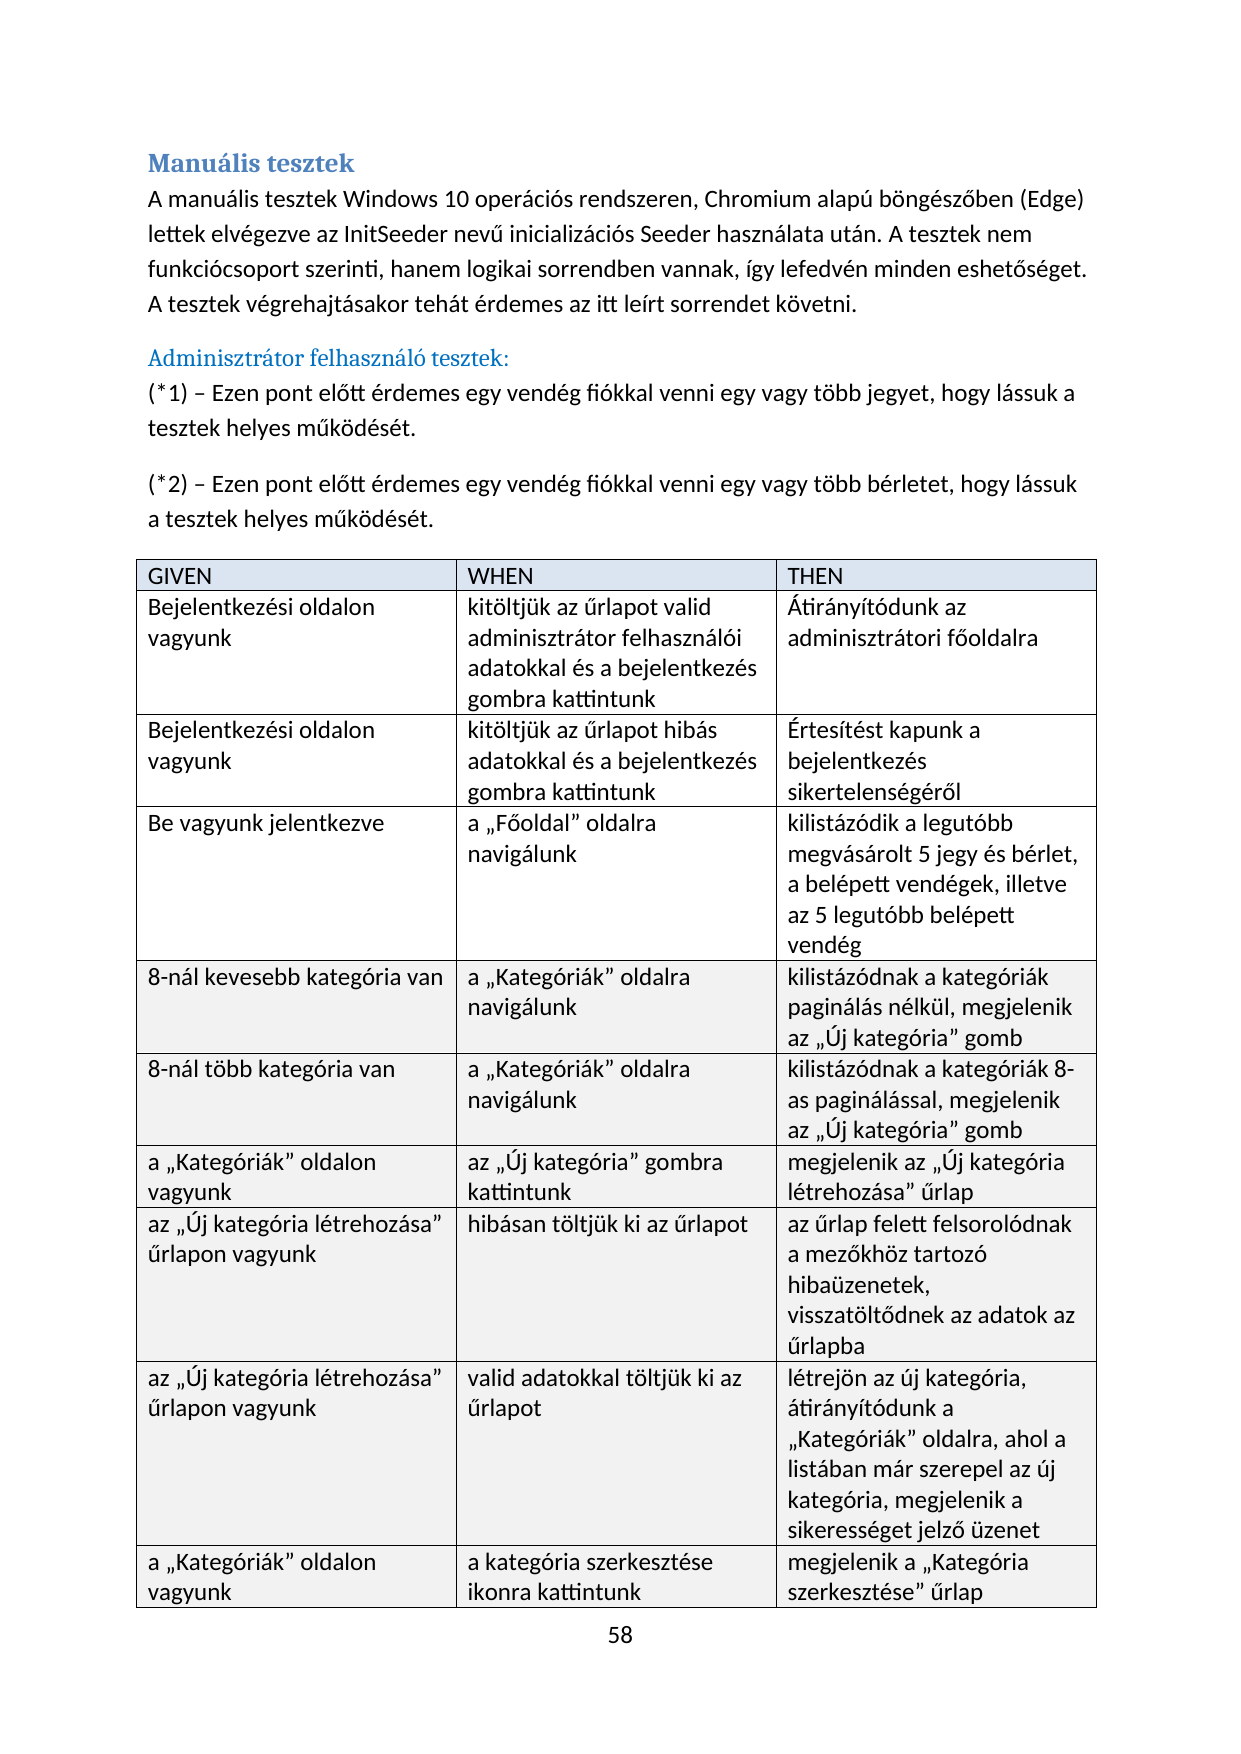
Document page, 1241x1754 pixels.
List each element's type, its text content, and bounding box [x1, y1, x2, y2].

table_cell kilistázódik a legutóbb megvásárolt 5 jegy és bérlet, a belépett vendégek, illetve az 5 legutóbb belépett vendég [777, 807, 1096, 960]
table_header GIVEN [137, 560, 456, 590]
table_cell 8-nál több kategória van [137, 1054, 456, 1145]
table_cell az „Új kategória létrehozása” űrlapon vagyunk [137, 1362, 456, 1545]
table_cell a „Kategóriák” oldalon vagyunk [137, 1146, 456, 1207]
table_cell Be vagyunk jelentkezve [137, 807, 456, 960]
table_cell a kategória szerkesztése ikonra kattintunk [457, 1546, 776, 1607]
table_cell kitöltjük az űrlapot valid adminisztrátor felhasználói adatokkal és a bejelentkezés gombra kattintunk [457, 591, 776, 713]
table_cell 8-nál kevesebb kategória van [137, 961, 456, 1052]
subtitle Manuális tesztek [148, 148, 1093, 179]
table_cell a „Főoldal” oldalra navigálunk [457, 807, 776, 960]
table_cell Bejelentkezési oldalon vagyunk [137, 591, 456, 713]
subtitle Adminisztrátor felhasználó tesztek: [148, 344, 1093, 373]
table_cell megjelenik a „Kategória szerkesztése” űrlap [777, 1546, 1096, 1607]
table_cell kilistázódnak a kategóriák paginálás nélkül, megjelenik az „Új kategória” gomb [777, 961, 1096, 1052]
table_cell a „Kategóriák” oldalon vagyunk [137, 1546, 456, 1607]
table_cell létrejön az új kategória, átirányítódunk a „Kategóriák” oldalra, ahol a listában már szerepel az új kategória, megjelenik a sikerességet jelző üzenet [777, 1362, 1096, 1545]
table_cell kilistázódnak a kategóriák 8-as paginálással, megjelenik az „Új kategória” gomb [777, 1054, 1096, 1145]
table_cell valid adatokkal töltjük ki az űrlapot [457, 1362, 776, 1545]
table_cell az űrlap felett felsorolódnak a mezőkhöz tartozó hibaüzenetek, visszatöltődnek az adatok az űrlapba [777, 1208, 1096, 1361]
text (*1) – Ezen pont előtt érdemes egy vendég fiókkal venni egy vagy több jegyet, hogy lássuk a tesztek helyes működését. [148, 377, 1093, 443]
text A manuális tesztek Windows 10 operációs rendszeren, Chromium alapú böngészőben (Edge) lettek elvégezve az InitSeeder nevű inicializációs Seeder használata után. A tesztek nem funkciócsoport szerinti, hanem logikai sorrendben vannak, így lefedvén minden eshetőséget. A tesztek végrehajtásakor tehát érdemes az itt leírt sorrendet követni. [148, 183, 1093, 319]
table_cell a „Kategóriák” oldalra navigálunk [457, 961, 776, 1052]
table_cell az „Új kategória létrehozása” űrlapon vagyunk [137, 1208, 456, 1361]
table_cell hibásan töltjük ki az űrlapot [457, 1208, 776, 1361]
table_cell megjelenik az „Új kategória létrehozása” űrlap [777, 1146, 1096, 1207]
table_cell az „Új kategória” gombra kattintunk [457, 1146, 776, 1207]
table_cell Átirányítódunk az adminisztrátori főoldalra [777, 591, 1096, 713]
table_cell kitöltjük az űrlapot hibás adatokkal és a bejelentkezés gombra kattintunk [457, 715, 776, 806]
text (*2) – Ezen pont előtt érdemes egy vendég fiókkal venni egy vagy több bérletet, hogy lássuk a tesztek helyes működését. [148, 468, 1093, 533]
table_header WHEN [457, 560, 776, 590]
table_cell Értesítést kapunk a bejelentkezés sikertelenségéről [777, 715, 1096, 806]
table_header THEN [777, 560, 1096, 590]
table_cell a „Kategóriák” oldalra navigálunk [457, 1054, 776, 1145]
table_cell Bejelentkezési oldalon vagyunk [137, 715, 456, 806]
